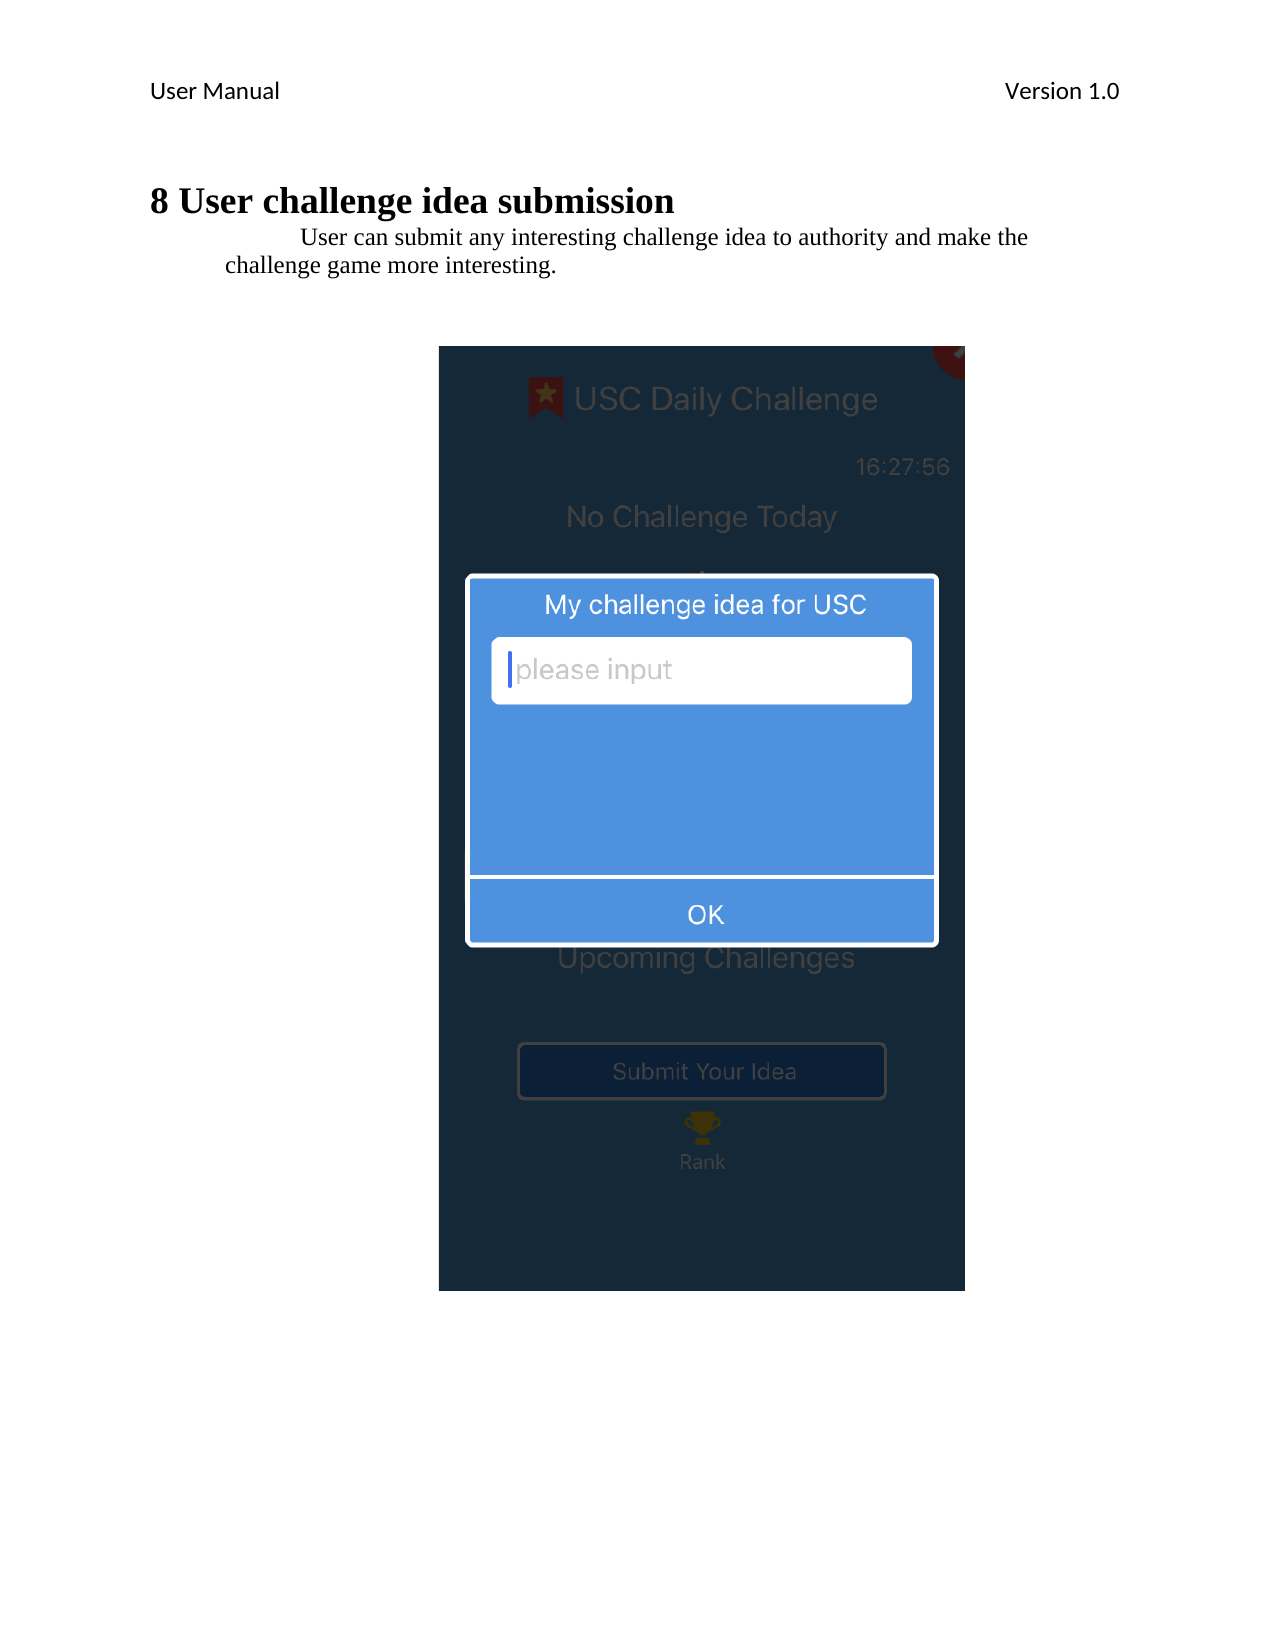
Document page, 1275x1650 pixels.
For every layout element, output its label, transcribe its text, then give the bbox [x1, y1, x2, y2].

picture [438, 346, 965, 1291]
list User can submit any interesting challenge idea to authority and make the challenge game more interesting. [225, 222, 1125, 279]
text 8 User challenge idea submission [150, 179, 1125, 222]
